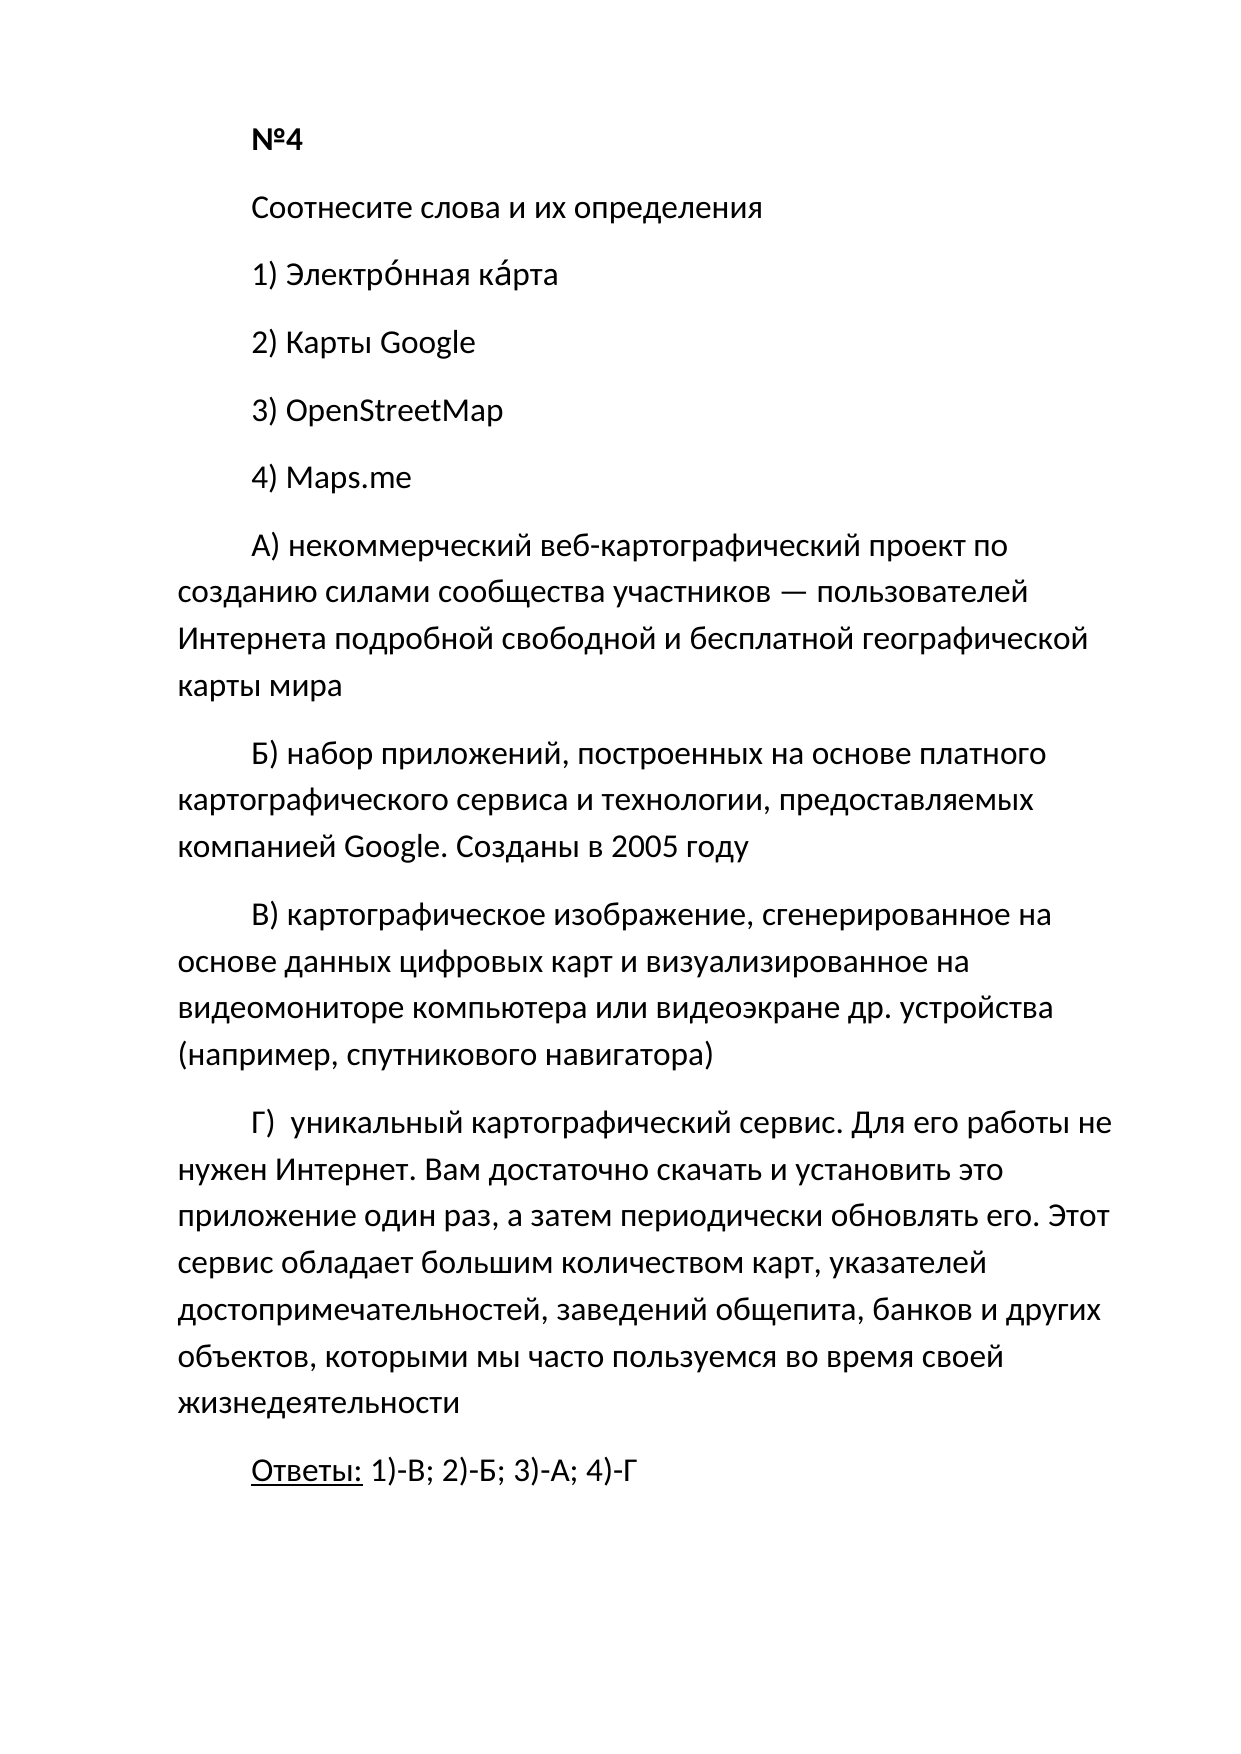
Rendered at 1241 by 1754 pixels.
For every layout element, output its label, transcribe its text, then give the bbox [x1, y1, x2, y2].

text А) некоммерческий веб-картографический проект по созданию силами сообщества участников — пользователей Интернета подробной свободной и бесплатной географической карты мира [177, 524, 1152, 705]
text Г) уникальный картографический сервис. Для его работы не нужен Интернет. Вам достаточно скачать и установить это приложение один раз, а затем периодически обновлять его. Этот сервис обладает большим количеством карт, указателей достопримечательностей, заведений общепита, банков и других объектов, которыми мы часто пользуемся во время своей жизнедеятельности [177, 1101, 1152, 1422]
text Соотнесите слова и их определения [177, 186, 1152, 226]
text 2) Карты Google [177, 321, 1152, 362]
text В) картографическое изображение, сгенерированное на основе данных цифровых карт и визуализированное на видеомониторе компьютера или видеоэкране др. устройства (например, спутникового навигатора) [177, 893, 1152, 1074]
text Б) набор приложений, построенных на основе платного картографического сервиса и технологии, предоставляемых компанией Google. Созданы в 2005 году [177, 732, 1152, 866]
text 4) Maps.me [177, 456, 1152, 497]
text 3) OpenStreetMap [177, 388, 1152, 429]
text №4 [177, 118, 1152, 159]
text 1) Электро́нная ка́рта [177, 253, 1152, 294]
text Ответы: 1)-В; 2)-Б; 3)-А; 4)-Г [177, 1449, 1152, 1490]
